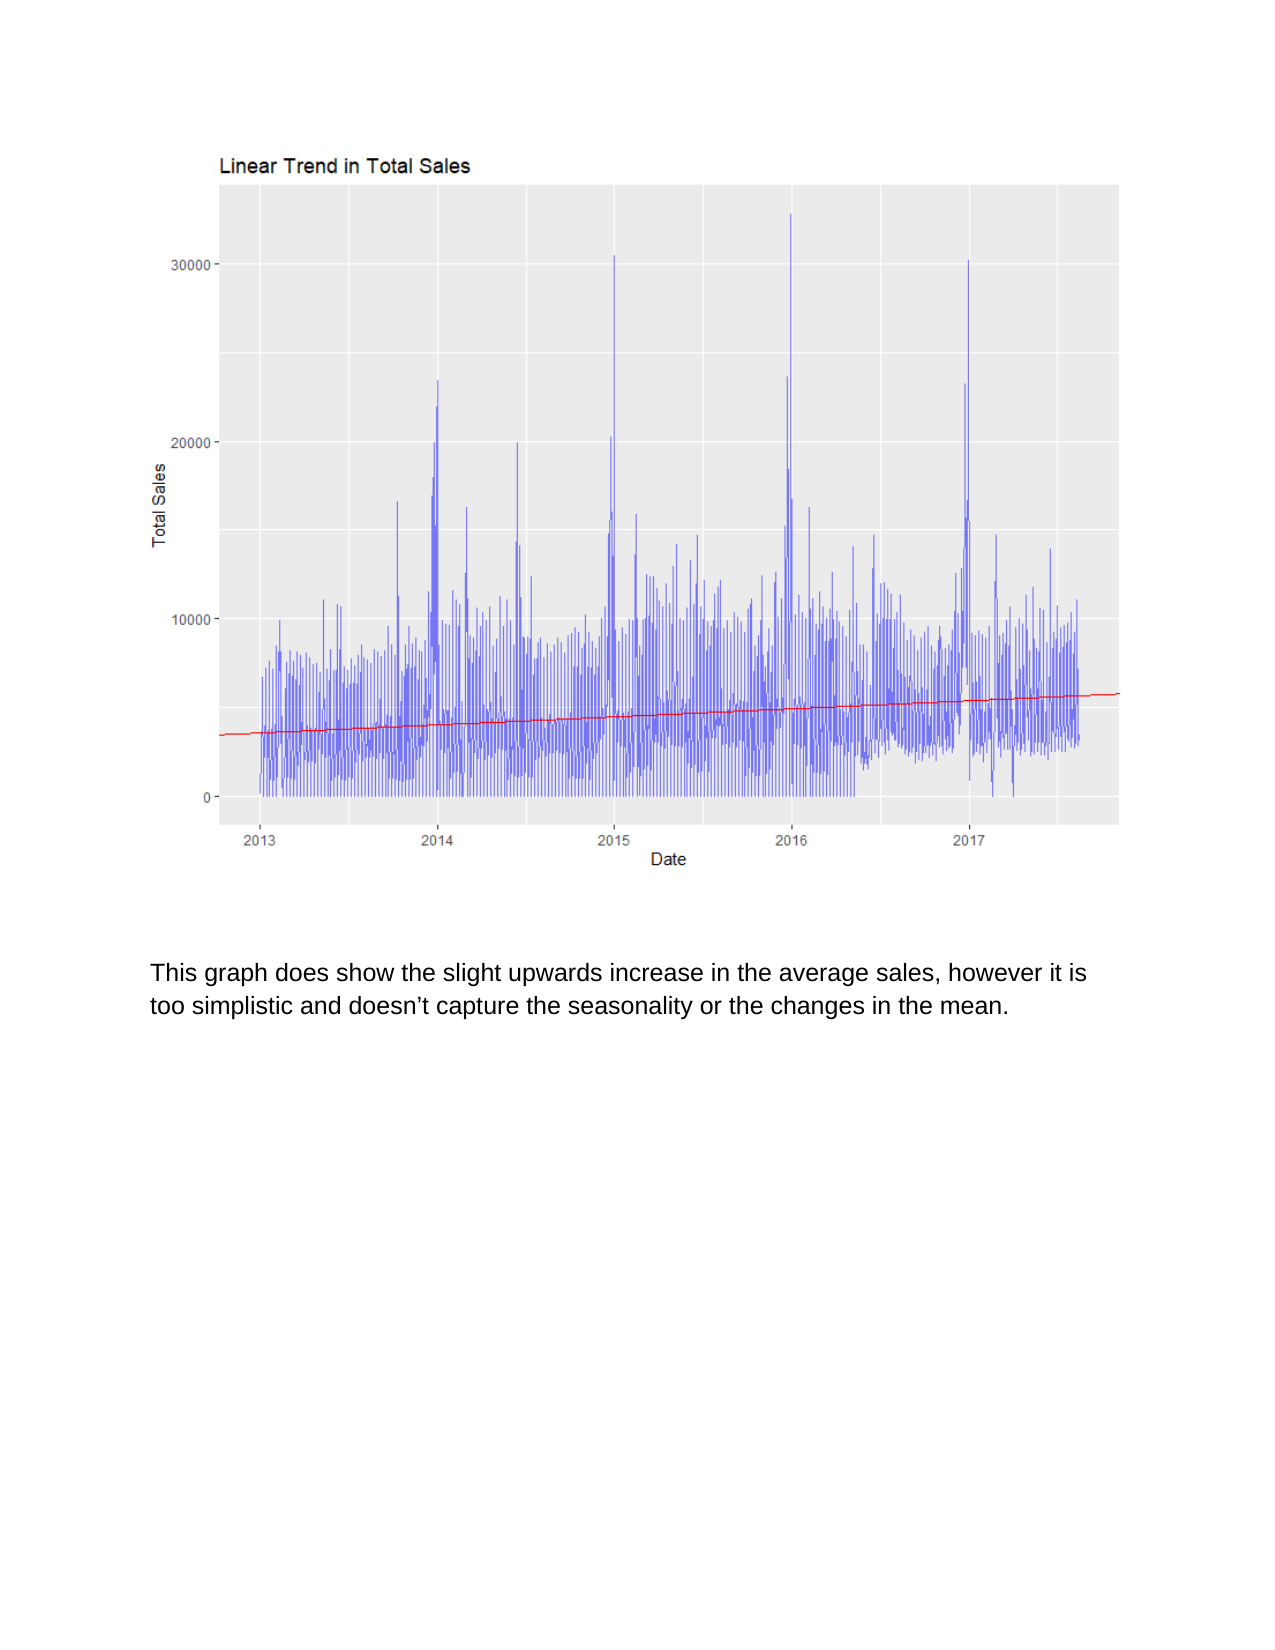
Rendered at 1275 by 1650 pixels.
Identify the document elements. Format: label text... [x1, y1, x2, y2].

picture [150, 150, 1125, 871]
text This graph does show the slight upwards increase in the average sales, however it is too simplistic and doesn’t capture the seasonality or the changes in the mean. [150, 958, 1125, 1019]
